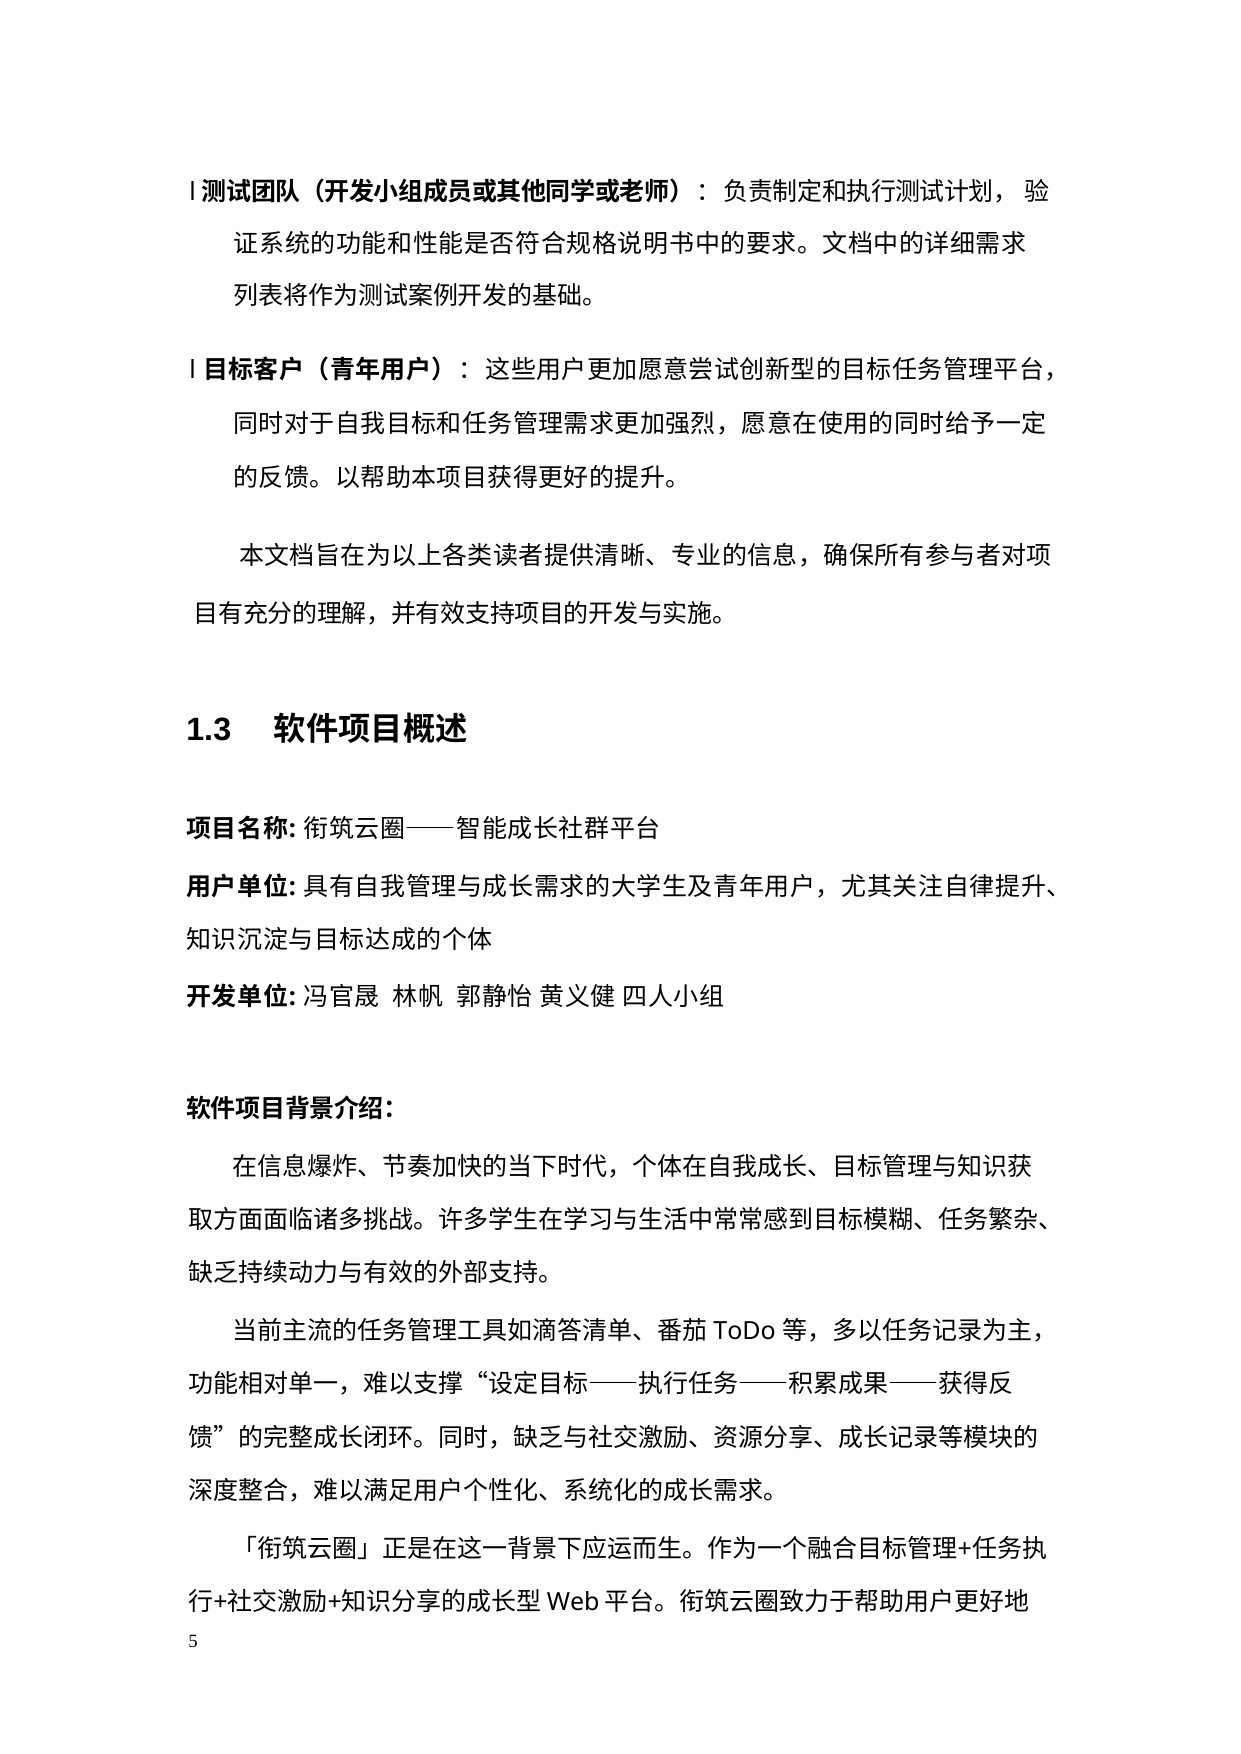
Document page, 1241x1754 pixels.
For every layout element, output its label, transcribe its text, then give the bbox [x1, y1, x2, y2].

text 用户单位: 具有自我管理与成长需求的大学生及青年用户，尤其关注自律提升、知识沉淀与目标达成的个体 [186, 866, 1055, 956]
text 在信息爆炸、节奏加快的当下时代，个体在自我成长、目标管理与知识获取方面面临诸多挑战。许多学生在学习与生活中常常感到目标模糊、任务繁杂、缺乏持续动力与有效的外部支持。 [188, 1146, 1053, 1289]
text l 测试团队（开发小组成员或其他同学或老师）：负责制定和执行测试计划， 验证系统的功能和性能是否符合规格说明书中的要求。文档中的详细需求 列表将作为测试案例开发的基础。 [189, 172, 1055, 312]
text 本文档旨在为以上各类读者提供清晰、专业的信息，确保所有参与者对项 目有充分的理解，并有效支持项目的开发与实施。 [193, 536, 1055, 629]
text l 目标客户（青年用户）：这些用户更加愿意尝试创新型的目标任务管理平台，同时对于自我目标和任务管理需求更加强烈，愿意在使用的同时给予一定的反馈。以帮助本项目获得更好的提升。 [189, 349, 1055, 494]
subtitle 软件项目概述 [186, 706, 1056, 749]
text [188, 1528, 1053, 1618]
text 开发单位: 冯官晟 林帆 郭静怡 黄义健 四人小组 [186, 977, 1055, 1013]
text 软件项目背景介绍： [186, 1089, 1055, 1125]
text 当前主流的任务管理工具如滴答清单、番茄 ToDo 等，多以任务记录为主，功能相对单一，难以支撑“设定目标——执行任务——积累成果——获得反馈”的完整成长闭环。同时，缺乏与社交激励、资源分享、成长记录等模块的深度整合，难以满足用户个性化、系统化的成长需求。 [188, 1311, 1053, 1507]
text 项目名称: 衔筑云圈——智能成长社群平台 [186, 809, 1055, 845]
